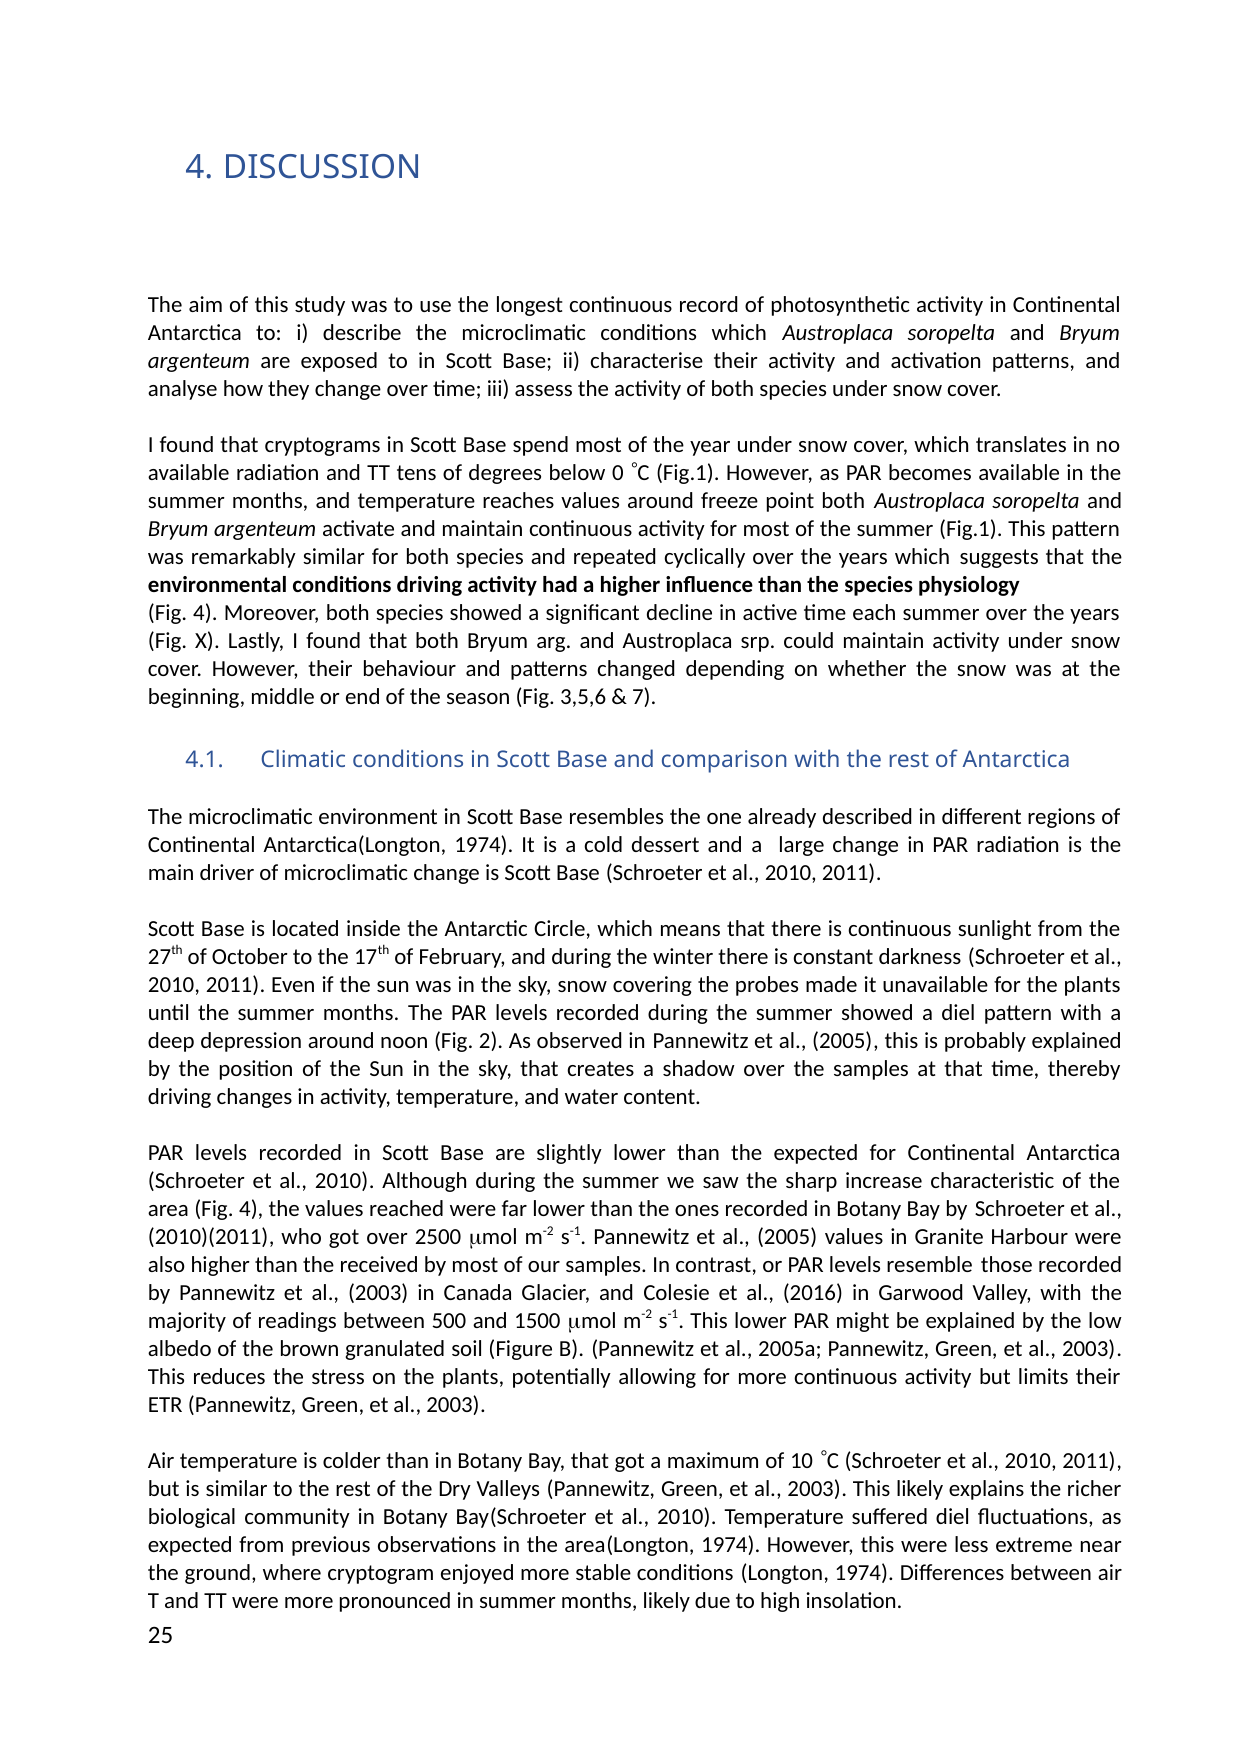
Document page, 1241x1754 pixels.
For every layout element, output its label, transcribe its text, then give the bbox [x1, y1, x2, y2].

list Scott Base is located inside the Antarctic Circle, which means that there is continuous sunlight from the 27th of October to the 17th of February, and during the winter there is constant darkness . Even if the sun was in the sky, snow covering the probes made it unavailable for the plants until the summer months. The PAR levels recorded during the summer showed a diel pattern with a deep depression around noon (Fig. 2). As observed in , this is probably explained by the position of the Sun in the sky, that creates a shadow over the samples at that time, thereby driving changes in activity, temperature, and water content. [148, 914, 1122, 1110]
text I found that cryptograms in Scott Base spend most of the year under snow cover, which translates in no available radiation and TT tens of degrees below 0 C (Fig.1). However, as PAR becomes available in the summer months, and temperature reaches values around freeze point both Austroplaca soropelta and Bryum argenteum activate and maintain continuous activity for most of the summer (Fig.1). This pattern was remarkably similar for both species and repeated cyclically over the years which suggests that the environmental conditions driving activity had a higher influence than the species physiology [148, 430, 1122, 598]
text (Fig. 4). Moreover, both species showed a significant decline in active time each summer over the years (Fig. X). Lastly, I found that both Bryum arg. and Austroplaca srp. could maintain activity under snow cover. However, their behaviour and patterns changed depending on whether the snow was at the beginning, middle or end of the season (Fig. 3,5,6 & 7). [148, 598, 1122, 710]
text Air temperature is colder than in Botany Bay, that got a maximum of 10 C , but is similar to the rest of the Dry Valleys . This likely explains the richer biological community in Botany Bay. Temperature suffered diel fluctuations, as expected from previous observations in the area. However, this were less extreme near the ground, where cryptogram enjoyed more stable conditions . Differences between air T and TT were more pronounced in summer months, likely due to high insolation. [148, 1446, 1122, 1614]
list PAR levels recorded in Scott Base are slightly lower than the expected for Continental Antarctica . Although during the summer we saw the sharp increase characteristic of the area (Fig. 4), the values reached were far lower than the ones recorded in Botany Bay by , who got over 2500 mol m-2 s-1. values in Granite Harbour were also higher than the received by most of our samples. In contrast, or PAR levels resemble those recorded by in Canada Glacier, and in Garwood Valley, with the majority of readings between 500 and 1500 mol m-2 s-1. This lower PAR might be explained by the low albedo of the brown granulated soil (Figure B). . This reduces the stress on the plants, potentially allowing for more continuous activity but limits their ETR . [148, 1138, 1122, 1418]
list The microclimatic environment in Scott Base resembles the one already described in different regions of Continental Antarctica. It is a cold dessert and a large change in PAR radiation is the main driver of microclimatic change is Scott Base . [148, 802, 1122, 886]
subtitle Climatic conditions in Scott Base and comparison with the rest of Antarctica [185, 742, 1122, 774]
subtitle DISCUSSION [185, 143, 1122, 188]
text The aim of this study was to use the longest continuous record of photosynthetic activity in Continental Antarctica to: i) describe the microclimatic conditions which Austroplaca soropelta and Bryum argenteum are exposed to in Scott Base; ii) characterise their activity and activation patterns, and analyse how they change over time; iii) assess the activity of both species under snow cover. [148, 290, 1122, 402]
